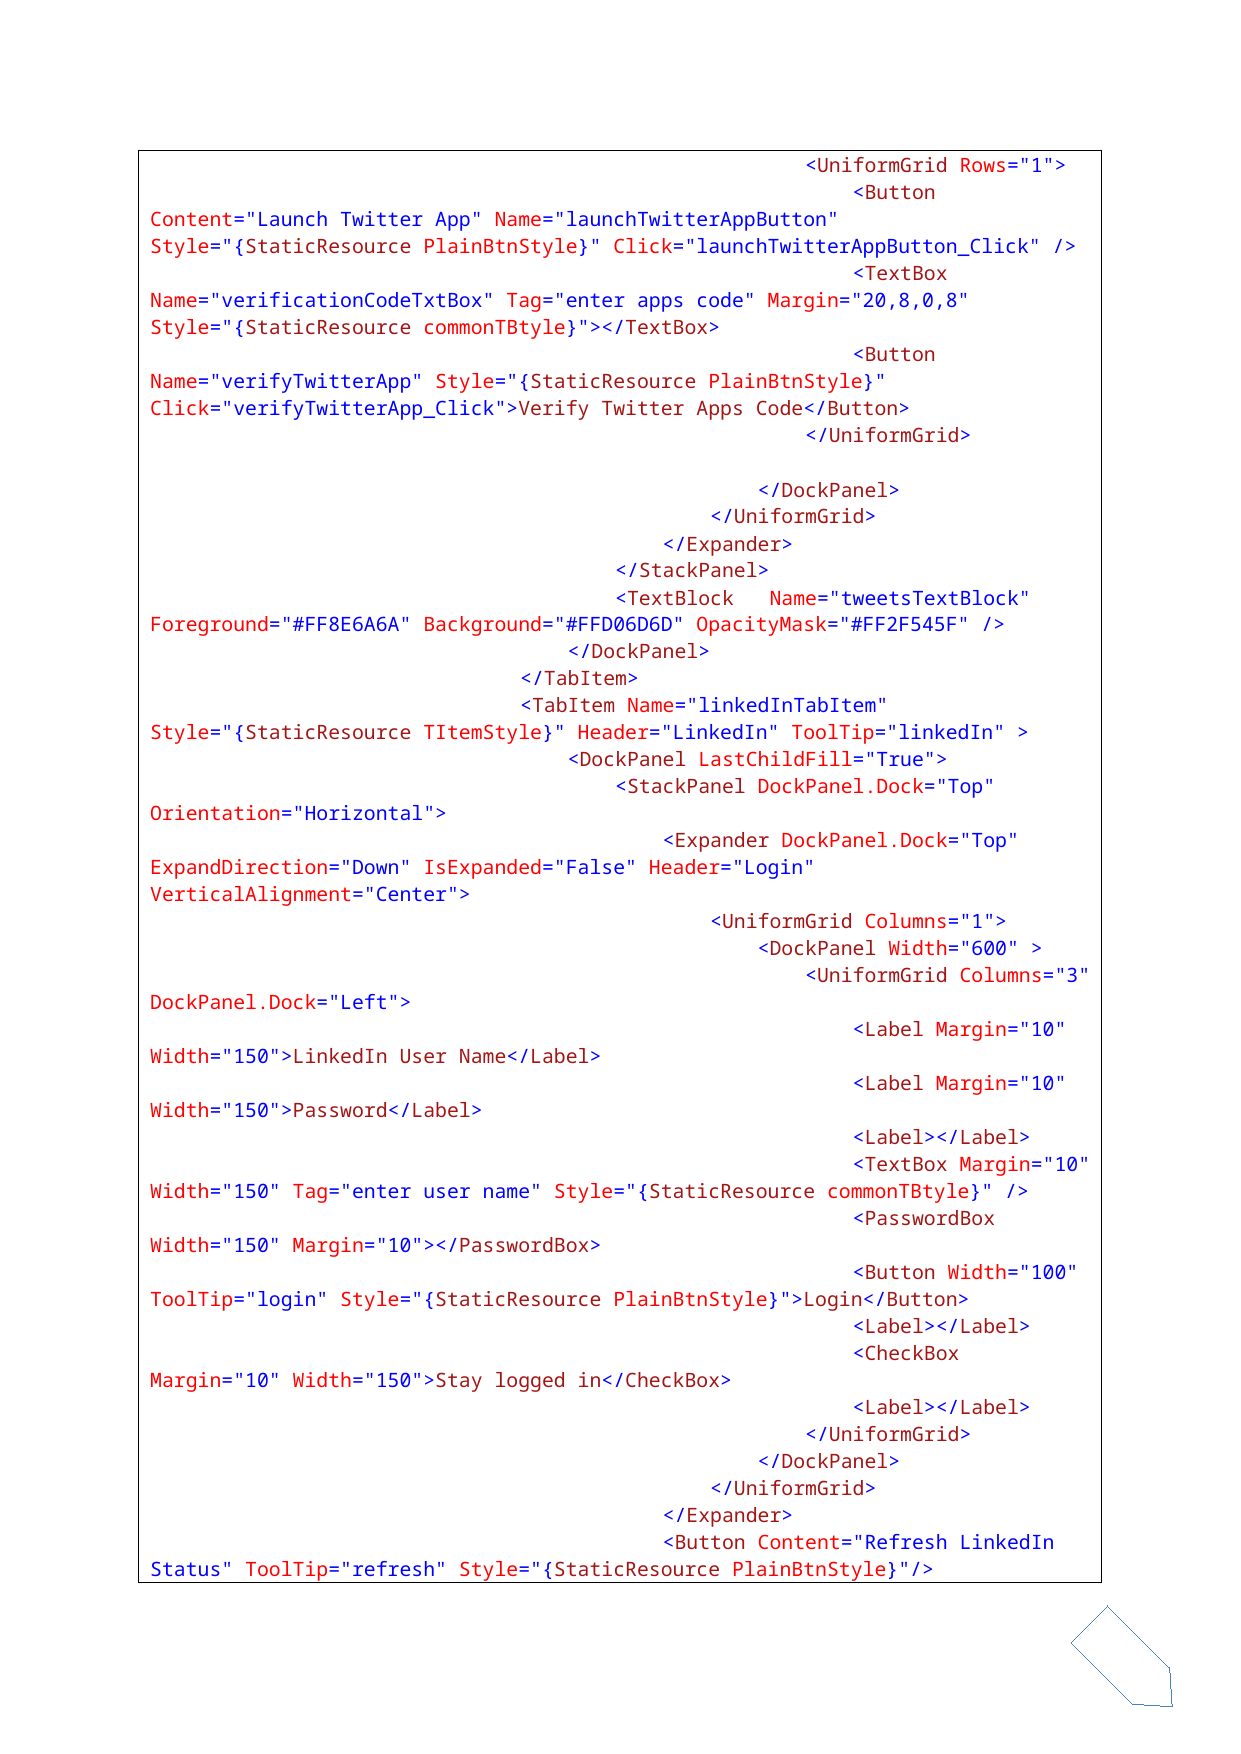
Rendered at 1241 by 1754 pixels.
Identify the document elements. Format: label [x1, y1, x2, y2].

table_cell [139, 151, 1101, 1582]
